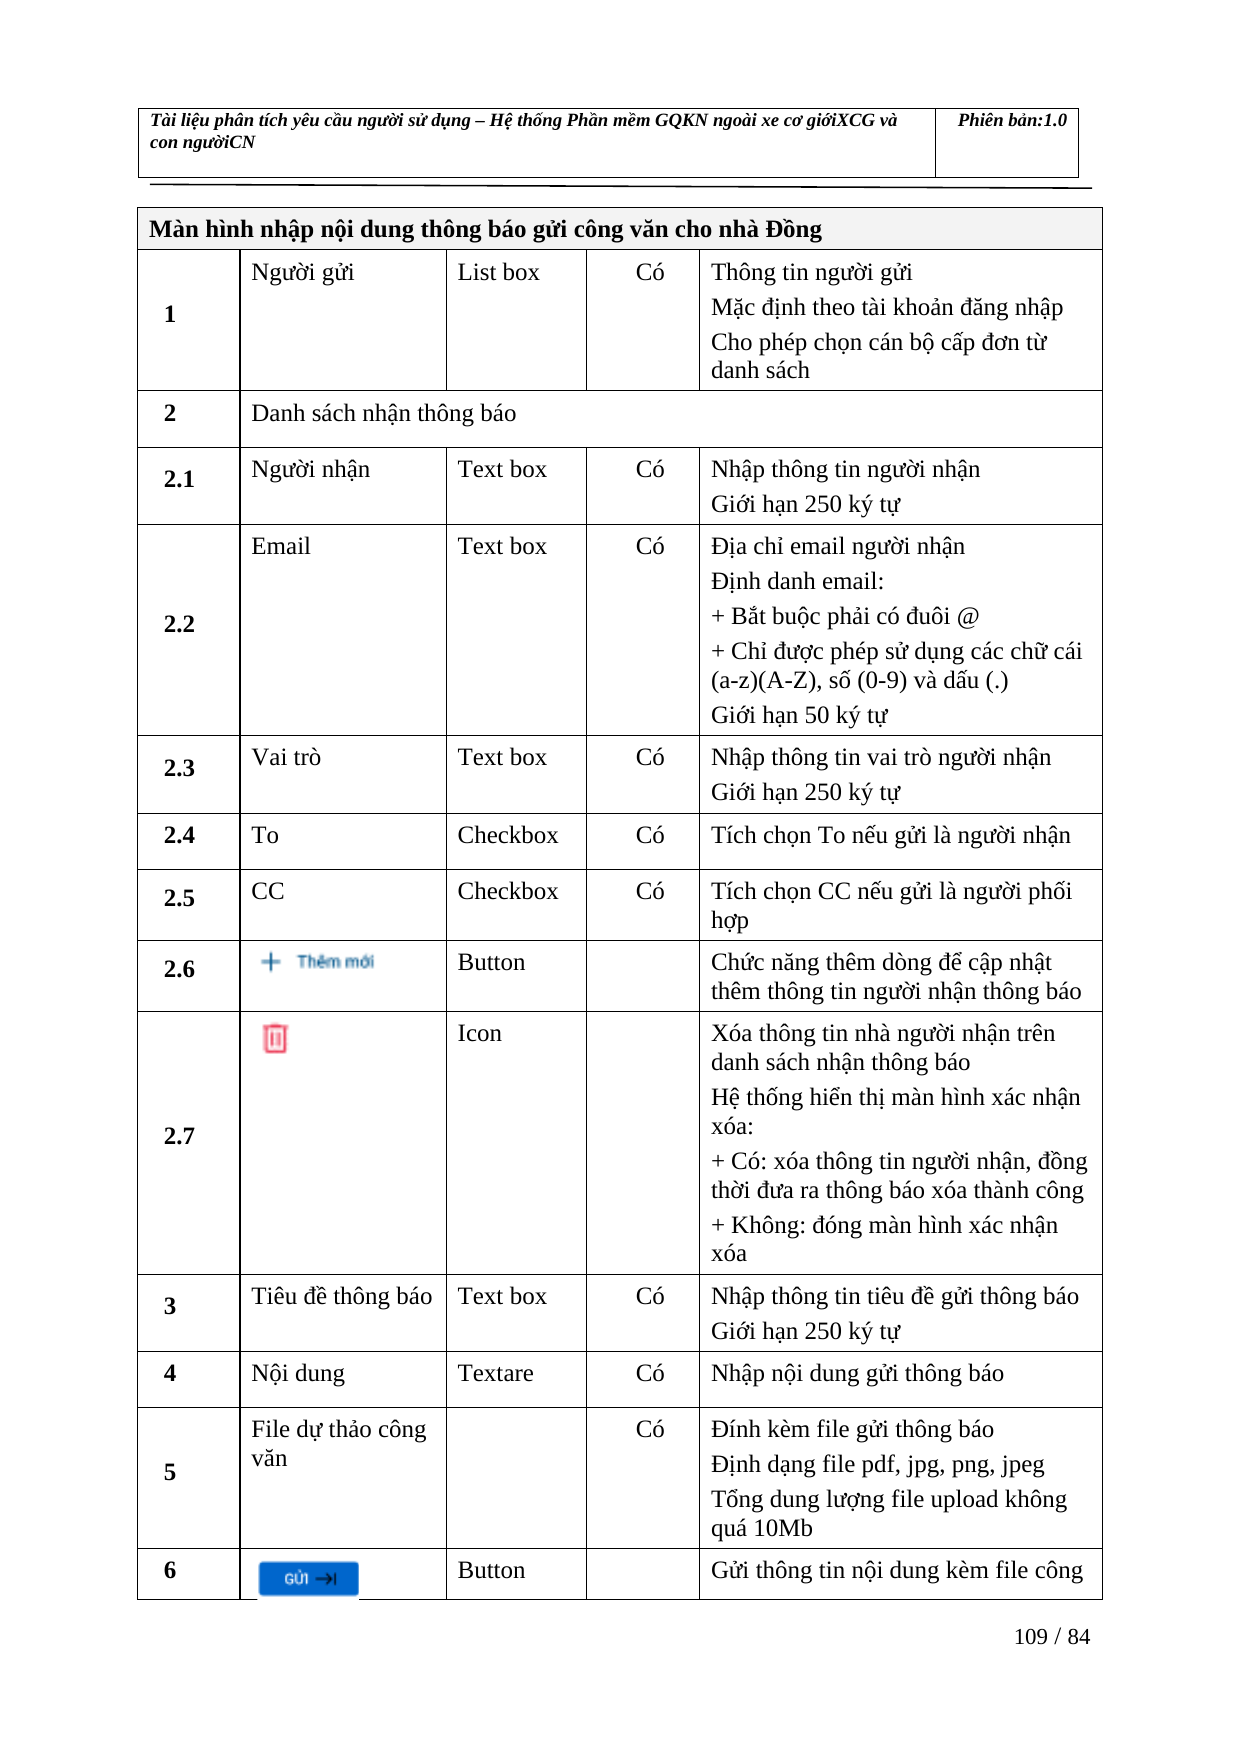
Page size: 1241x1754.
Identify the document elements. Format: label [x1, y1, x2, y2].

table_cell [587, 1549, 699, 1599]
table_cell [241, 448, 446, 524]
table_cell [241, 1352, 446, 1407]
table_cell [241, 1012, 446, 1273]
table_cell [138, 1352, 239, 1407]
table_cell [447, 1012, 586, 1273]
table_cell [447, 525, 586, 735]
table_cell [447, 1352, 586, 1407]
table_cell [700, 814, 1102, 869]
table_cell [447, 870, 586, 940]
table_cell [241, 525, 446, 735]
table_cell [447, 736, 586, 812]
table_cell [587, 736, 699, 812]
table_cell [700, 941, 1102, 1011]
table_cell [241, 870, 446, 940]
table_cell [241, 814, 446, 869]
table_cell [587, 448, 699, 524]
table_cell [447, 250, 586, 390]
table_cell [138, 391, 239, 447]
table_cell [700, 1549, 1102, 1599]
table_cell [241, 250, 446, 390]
picture [257, 1555, 359, 1600]
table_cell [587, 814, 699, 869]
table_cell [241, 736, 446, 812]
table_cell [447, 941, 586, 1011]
picture [251, 1018, 297, 1064]
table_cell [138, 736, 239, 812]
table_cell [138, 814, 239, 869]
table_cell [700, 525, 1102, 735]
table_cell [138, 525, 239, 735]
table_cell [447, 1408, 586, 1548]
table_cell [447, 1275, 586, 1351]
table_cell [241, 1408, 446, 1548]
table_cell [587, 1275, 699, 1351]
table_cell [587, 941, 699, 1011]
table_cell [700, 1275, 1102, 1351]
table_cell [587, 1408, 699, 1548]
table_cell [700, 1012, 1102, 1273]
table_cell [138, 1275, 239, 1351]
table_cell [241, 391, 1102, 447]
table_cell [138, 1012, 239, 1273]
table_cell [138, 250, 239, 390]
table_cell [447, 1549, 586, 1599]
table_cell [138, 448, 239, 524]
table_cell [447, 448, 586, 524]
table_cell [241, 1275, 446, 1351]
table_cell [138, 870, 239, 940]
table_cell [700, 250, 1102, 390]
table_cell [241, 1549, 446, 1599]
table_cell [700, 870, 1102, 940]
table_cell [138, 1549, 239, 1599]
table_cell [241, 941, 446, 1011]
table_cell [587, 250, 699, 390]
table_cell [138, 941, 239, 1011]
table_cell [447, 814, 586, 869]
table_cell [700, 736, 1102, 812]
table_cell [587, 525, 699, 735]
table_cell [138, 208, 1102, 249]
picture [251, 947, 385, 982]
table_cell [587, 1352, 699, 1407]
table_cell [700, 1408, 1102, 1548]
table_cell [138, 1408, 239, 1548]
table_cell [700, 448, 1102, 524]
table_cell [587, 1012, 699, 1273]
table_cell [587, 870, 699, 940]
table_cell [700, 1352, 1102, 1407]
